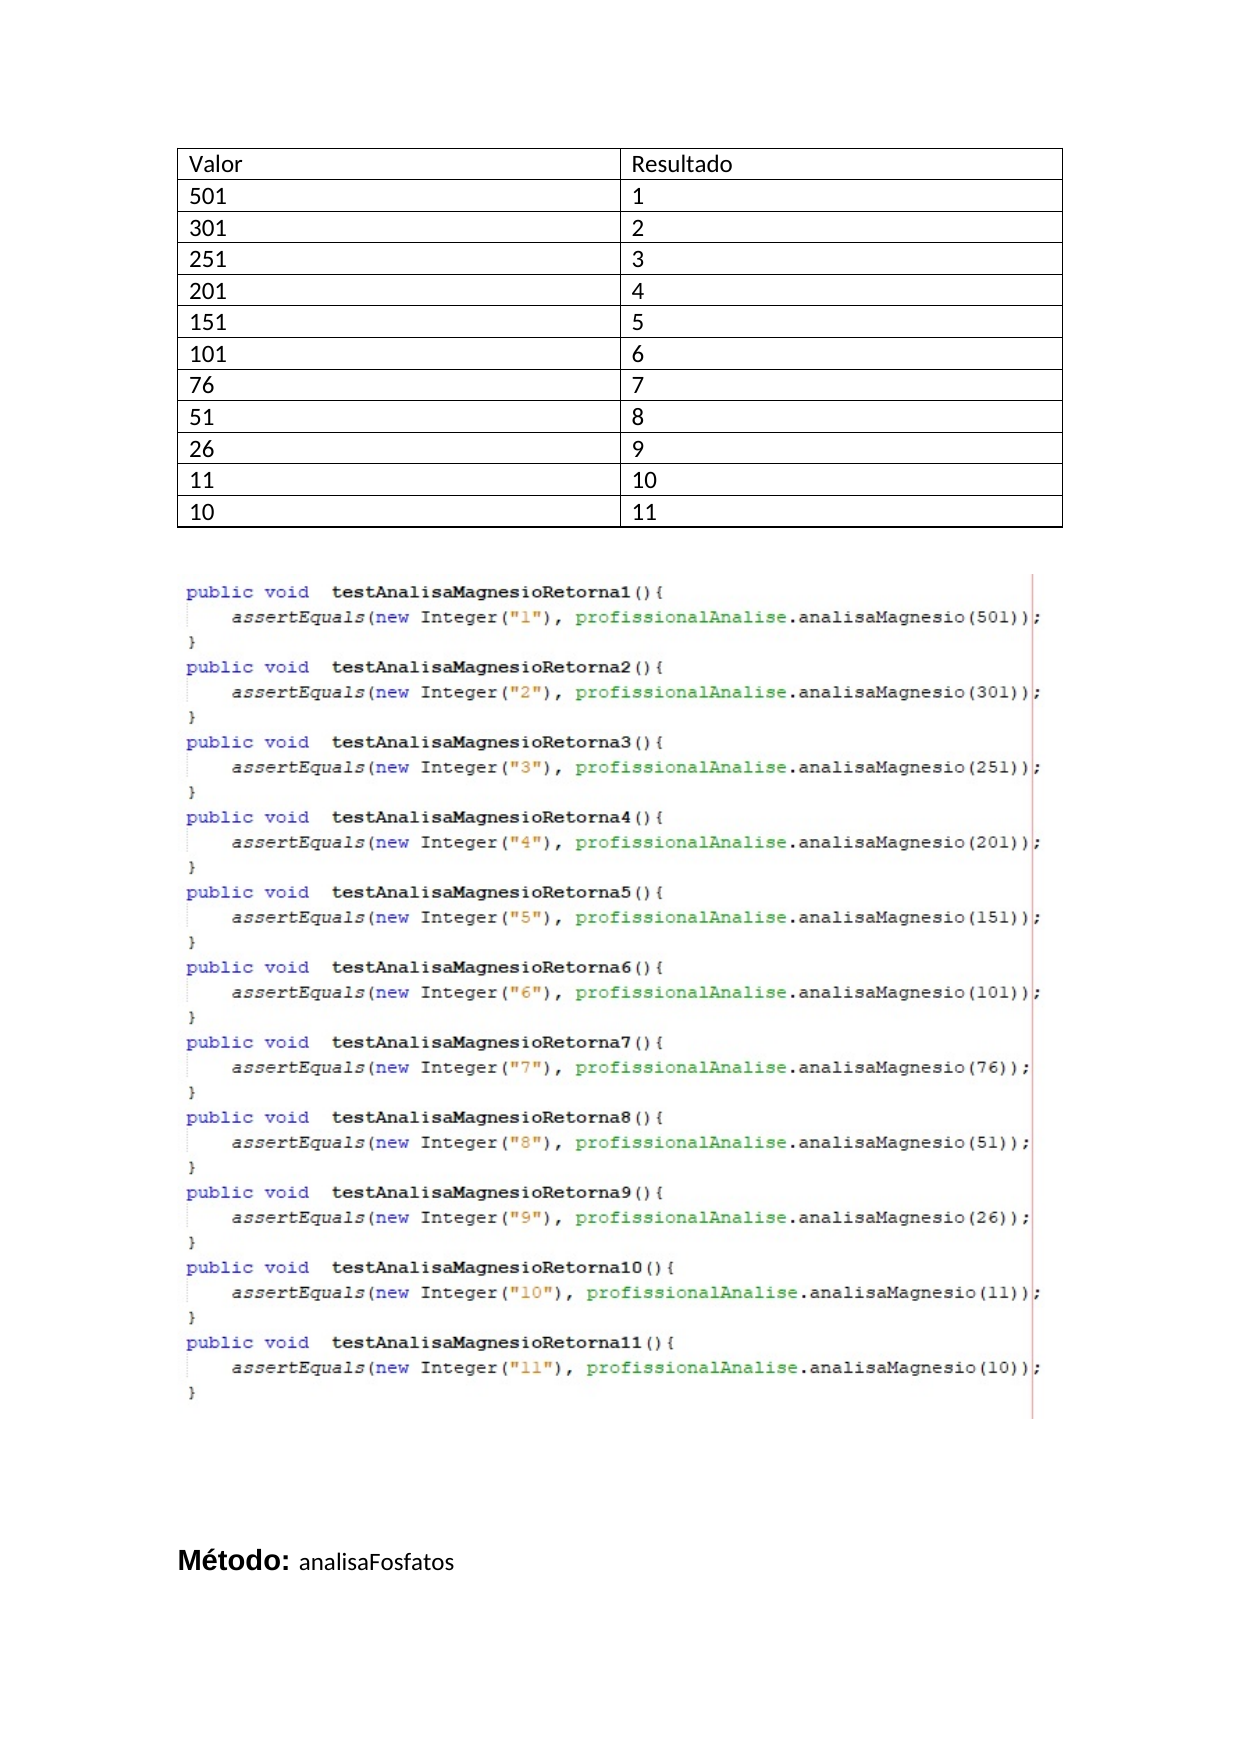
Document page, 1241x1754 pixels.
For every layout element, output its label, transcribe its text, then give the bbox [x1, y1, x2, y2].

table_cell 51 [178, 401, 620, 432]
table_cell 3 [621, 243, 1062, 274]
table_cell 251 [178, 243, 620, 274]
table_cell 5 [621, 306, 1062, 337]
table_cell 6 [621, 338, 1062, 368]
table_cell 10 [621, 464, 1062, 495]
table_cell 7 [621, 370, 1062, 400]
table_cell 151 [178, 306, 620, 337]
table_cell 501 [178, 180, 620, 211]
table_cell 201 [178, 275, 620, 305]
table_cell 301 [178, 212, 620, 242]
table_header Valor [178, 149, 620, 179]
table_cell 4 [621, 275, 1062, 305]
table_cell 2 [621, 212, 1062, 242]
table_cell 26 [178, 433, 620, 463]
table_cell 10 [178, 496, 620, 526]
table_cell 11 [621, 496, 1062, 526]
table_cell 1 [621, 180, 1062, 211]
picture [177, 574, 1063, 1419]
table_cell 9 [621, 433, 1062, 463]
table_cell 11 [178, 464, 620, 495]
table_cell 101 [178, 338, 620, 368]
text Método: analisaFosfatos [177, 1543, 1063, 1577]
table_header Resultado [621, 149, 1062, 179]
table_cell 8 [621, 401, 1062, 432]
table_cell 76 [178, 370, 620, 400]
